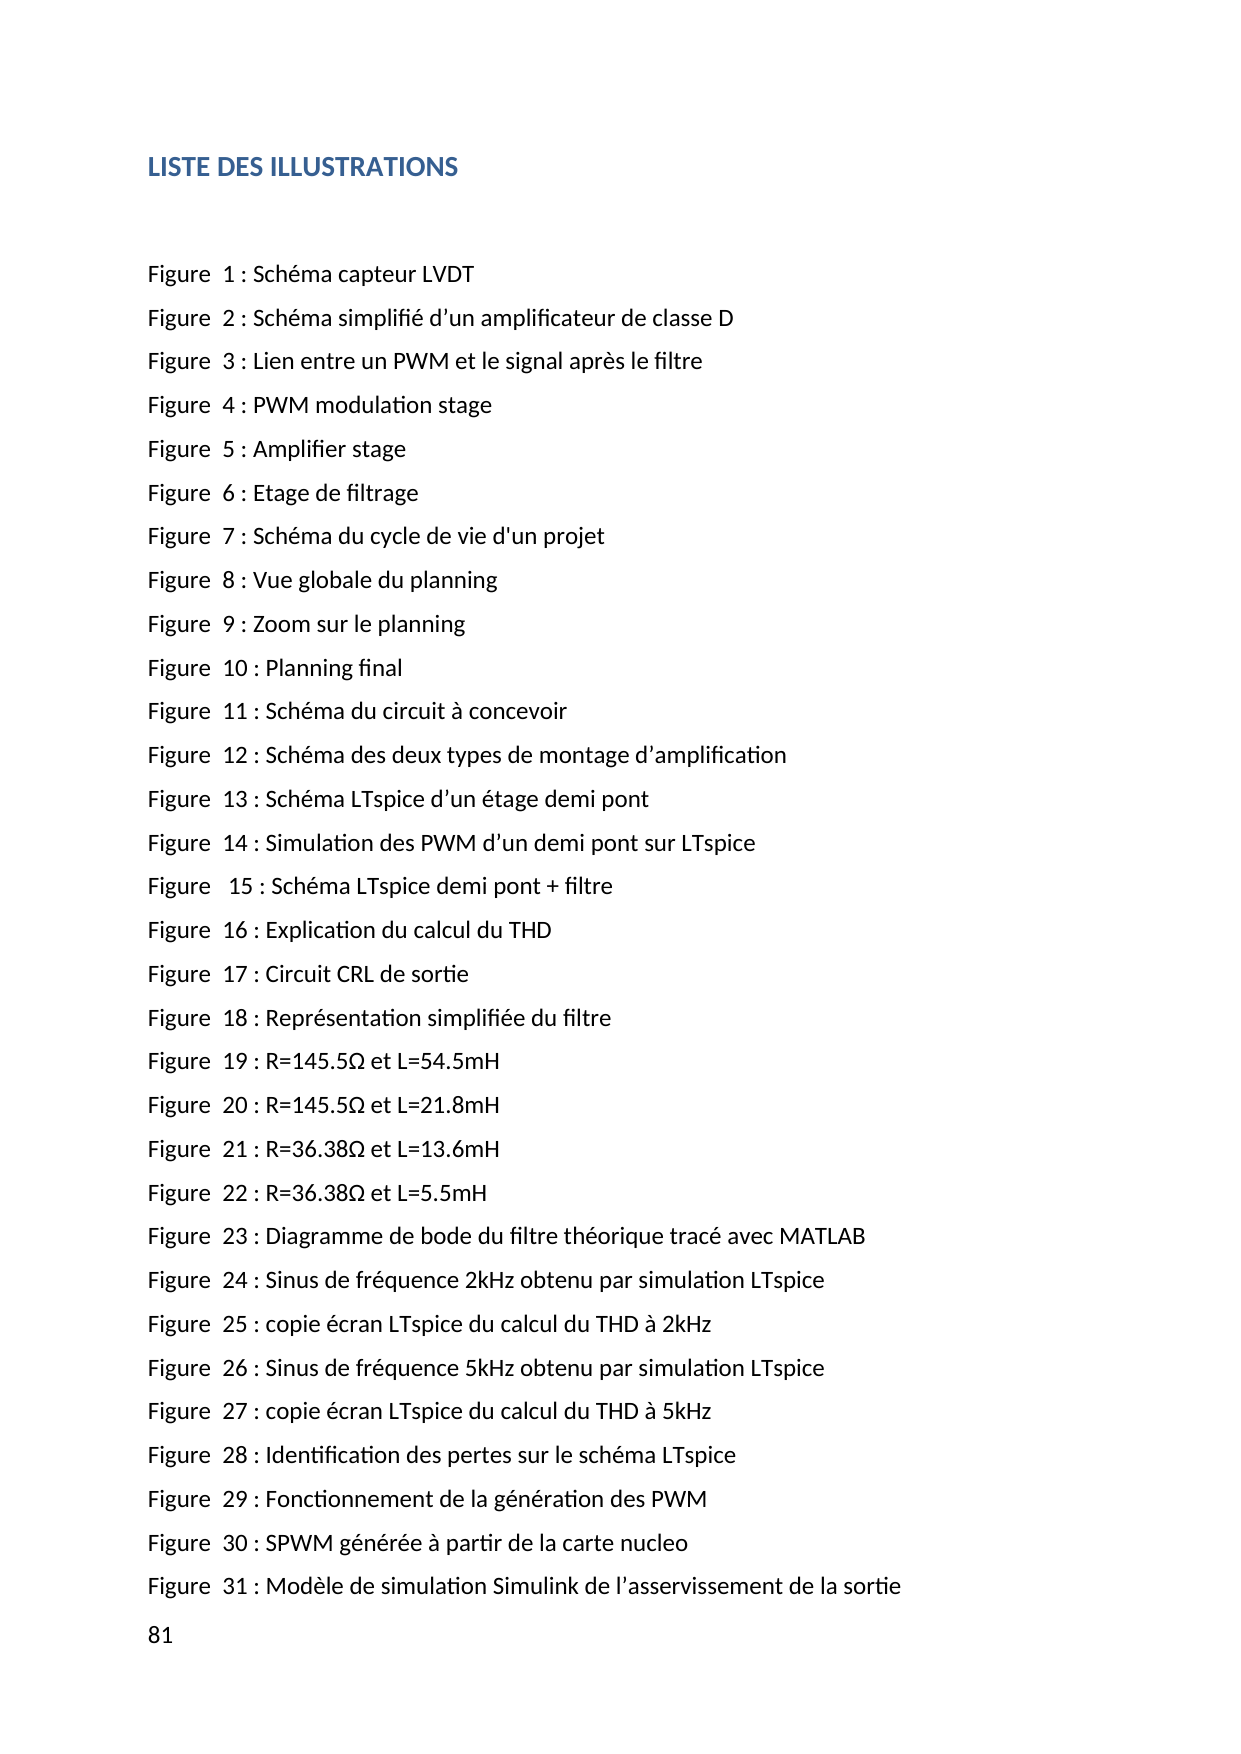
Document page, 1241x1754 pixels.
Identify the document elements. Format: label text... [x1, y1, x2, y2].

text Figure 8 : Vue globale du planning [148, 557, 1093, 595]
text Figure 17 : Circuit CRL de sortie [148, 951, 1093, 988]
text Figure 31 : Modèle de simulation Simulink de l’asservissement de la sortie [148, 1563, 1093, 1601]
text Figure 29 : Fonctionnement de la génération des PWM [148, 1476, 1093, 1513]
text Figure 12 : Schéma des deux types de montage d’amplification [148, 732, 1093, 770]
text Figure 11 : Schéma du circuit à concevoir [148, 688, 1093, 726]
text Figure 4 : PWM modulation stage [148, 382, 1093, 420]
text Figure 19 : R=145.5Ω et L=54.5mH [148, 1038, 1093, 1076]
subtitle Liste des Illustrations [148, 148, 1093, 183]
text Figure 5 : Amplifier stage [148, 426, 1093, 463]
text Figure 7 : Schéma du cycle de vie d'un projet [148, 513, 1093, 551]
text Figure 27 : copie écran LTspice du calcul du THD à 5kHz [148, 1388, 1093, 1426]
text Figure 26 : Sinus de fréquence 5kHz obtenu par simulation LTspice [148, 1345, 1093, 1382]
text Figure 21 : R=36.38Ω et L=13.6mH [148, 1126, 1093, 1163]
text Figure 23 : Diagramme de bode du filtre théorique tracé avec MATLAB [148, 1213, 1093, 1251]
text Figure 9 : Zoom sur le planning [148, 601, 1093, 638]
text Figure 16 : Explication du calcul du THD [148, 907, 1093, 945]
text Figure 2 : Schéma simplifié d’un amplificateur de classe D [148, 295, 1093, 332]
text Figure 3 : Lien entre un PWM et le signal après le filtre [148, 338, 1093, 376]
text Figure 28 : Identification des pertes sur le schéma LTspice [148, 1432, 1093, 1470]
text Figure 14 : Simulation des PWM d’un demi pont sur LTspice [148, 820, 1093, 857]
text Figure 25 : copie écran LTspice du calcul du THD à 2kHz [148, 1301, 1093, 1338]
text Figure 22 : R=36.38Ω et L=5.5mH [148, 1170, 1093, 1207]
text Figure 15 : Schéma LTspice demi pont + filtre [148, 863, 1093, 901]
text Figure 30 : SPWM générée à partir de la carte nucleo [148, 1520, 1093, 1557]
text Figure 18 : Représentation simplifiée du filtre [148, 995, 1093, 1032]
text Figure 10 : Planning final [148, 645, 1093, 682]
text Figure 6 : Etage de filtrage [148, 470, 1093, 507]
text Figure 20 : R=145.5Ω et L=21.8mH [148, 1082, 1093, 1120]
text Figure 24 : Sinus de fréquence 2kHz obtenu par simulation LTspice [148, 1257, 1093, 1295]
text Figure 1 : Schéma capteur LVDT [148, 251, 1093, 288]
text Figure 13 : Schéma LTspice d’un étage demi pont [148, 776, 1093, 813]
